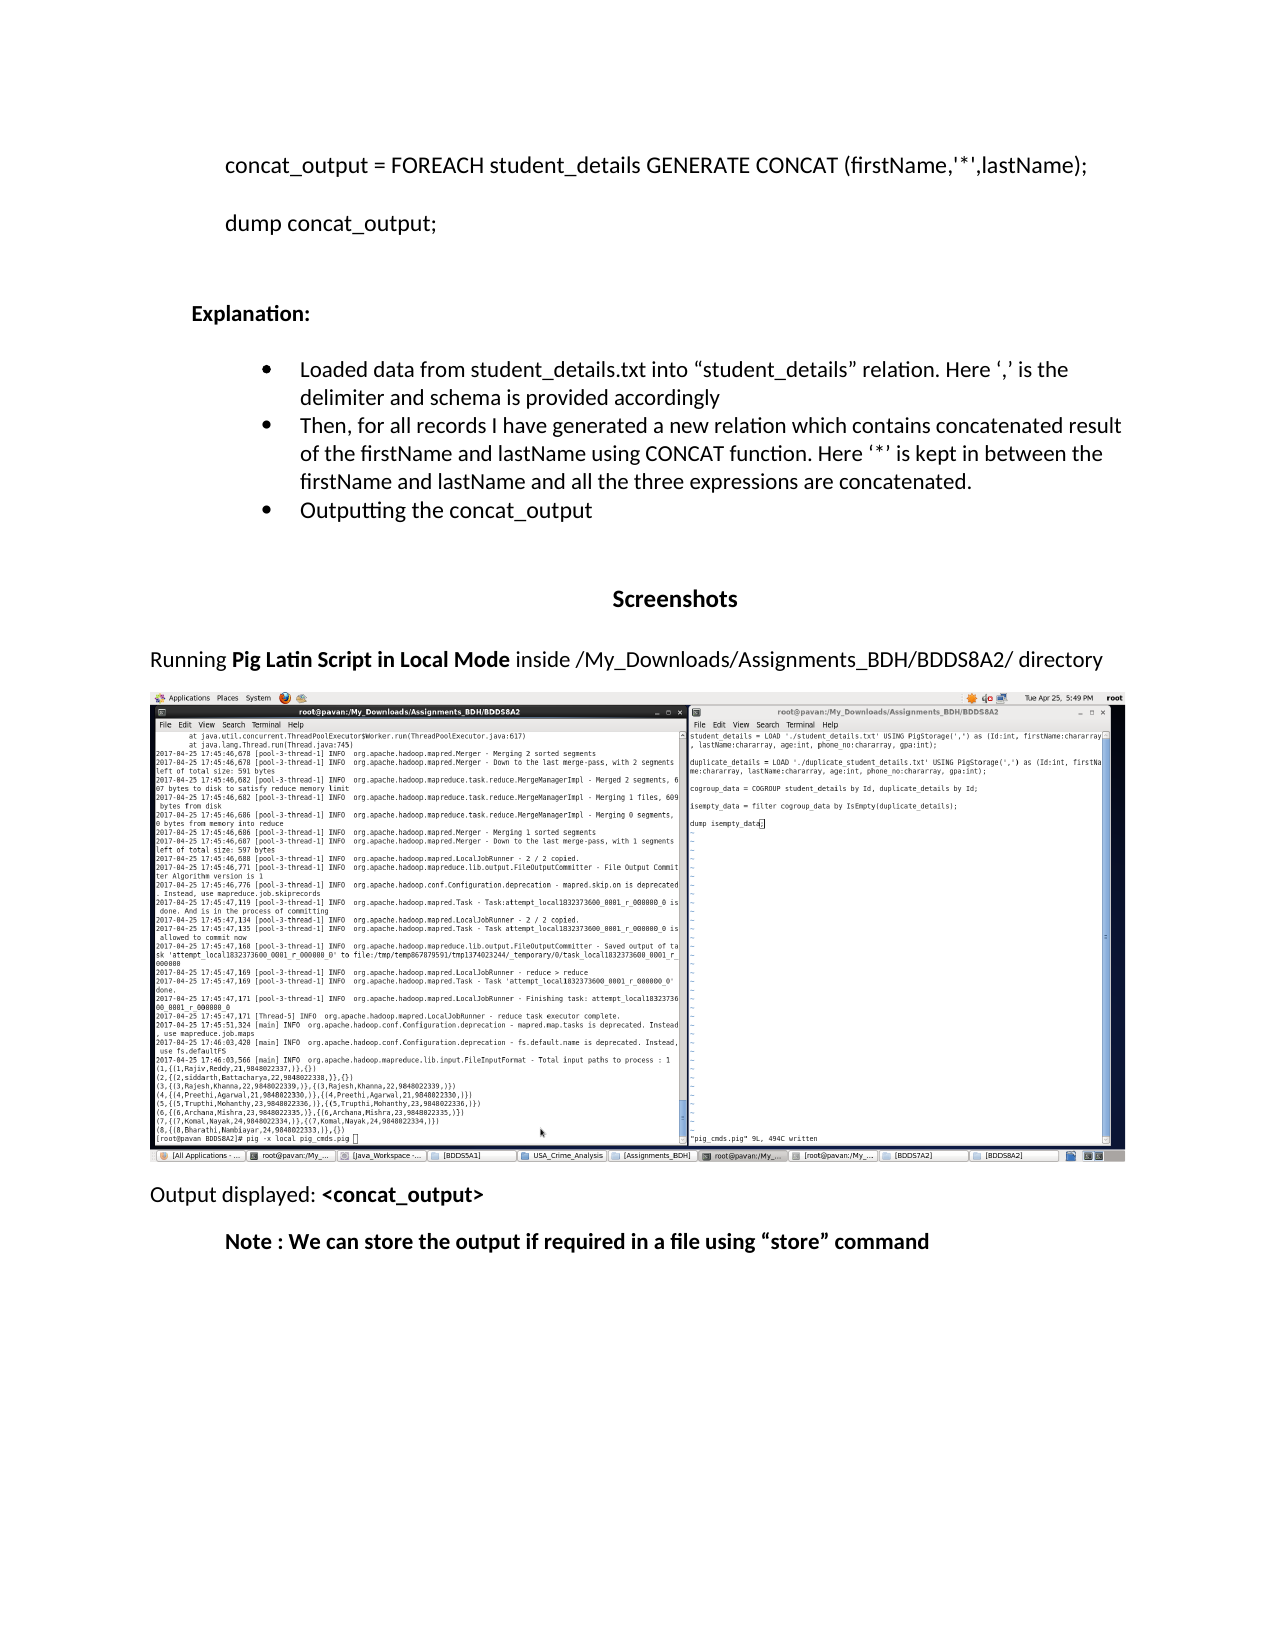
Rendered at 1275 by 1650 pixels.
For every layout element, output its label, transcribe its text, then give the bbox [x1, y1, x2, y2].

text Explanation: [150, 299, 1125, 327]
list Then, for all records I have generated a new relation which contains concatenated result of the firstName and lastName using CONCAT function. Here ‘*’ is kept in between the firstName and lastName and all the three expressions are concatenated. [262, 411, 1125, 495]
text Running Pig Latin Script in Local Mode inside /My_Downloads/Assignments_BDH/BDDS8A2/ directory [150, 645, 1125, 673]
list concat_output = FOREACH student_details GENERATE CONCAT (firstName,'*',lastName); [225, 150, 1125, 179]
list Outputting the concat_output [262, 495, 1125, 524]
list dump concat_output; [225, 208, 1125, 238]
list Note : We can store the output if required in a file using “store” command [225, 1227, 1125, 1255]
list Screenshots [225, 583, 1125, 613]
picture [150, 692, 1125, 1162]
text Output displayed: <concat_output> [150, 1180, 1125, 1208]
list Loaded data from student_details.txt into “student_details” relation. Here ‘,’ is the delimiter and schema is provided accordingly [262, 355, 1125, 411]
